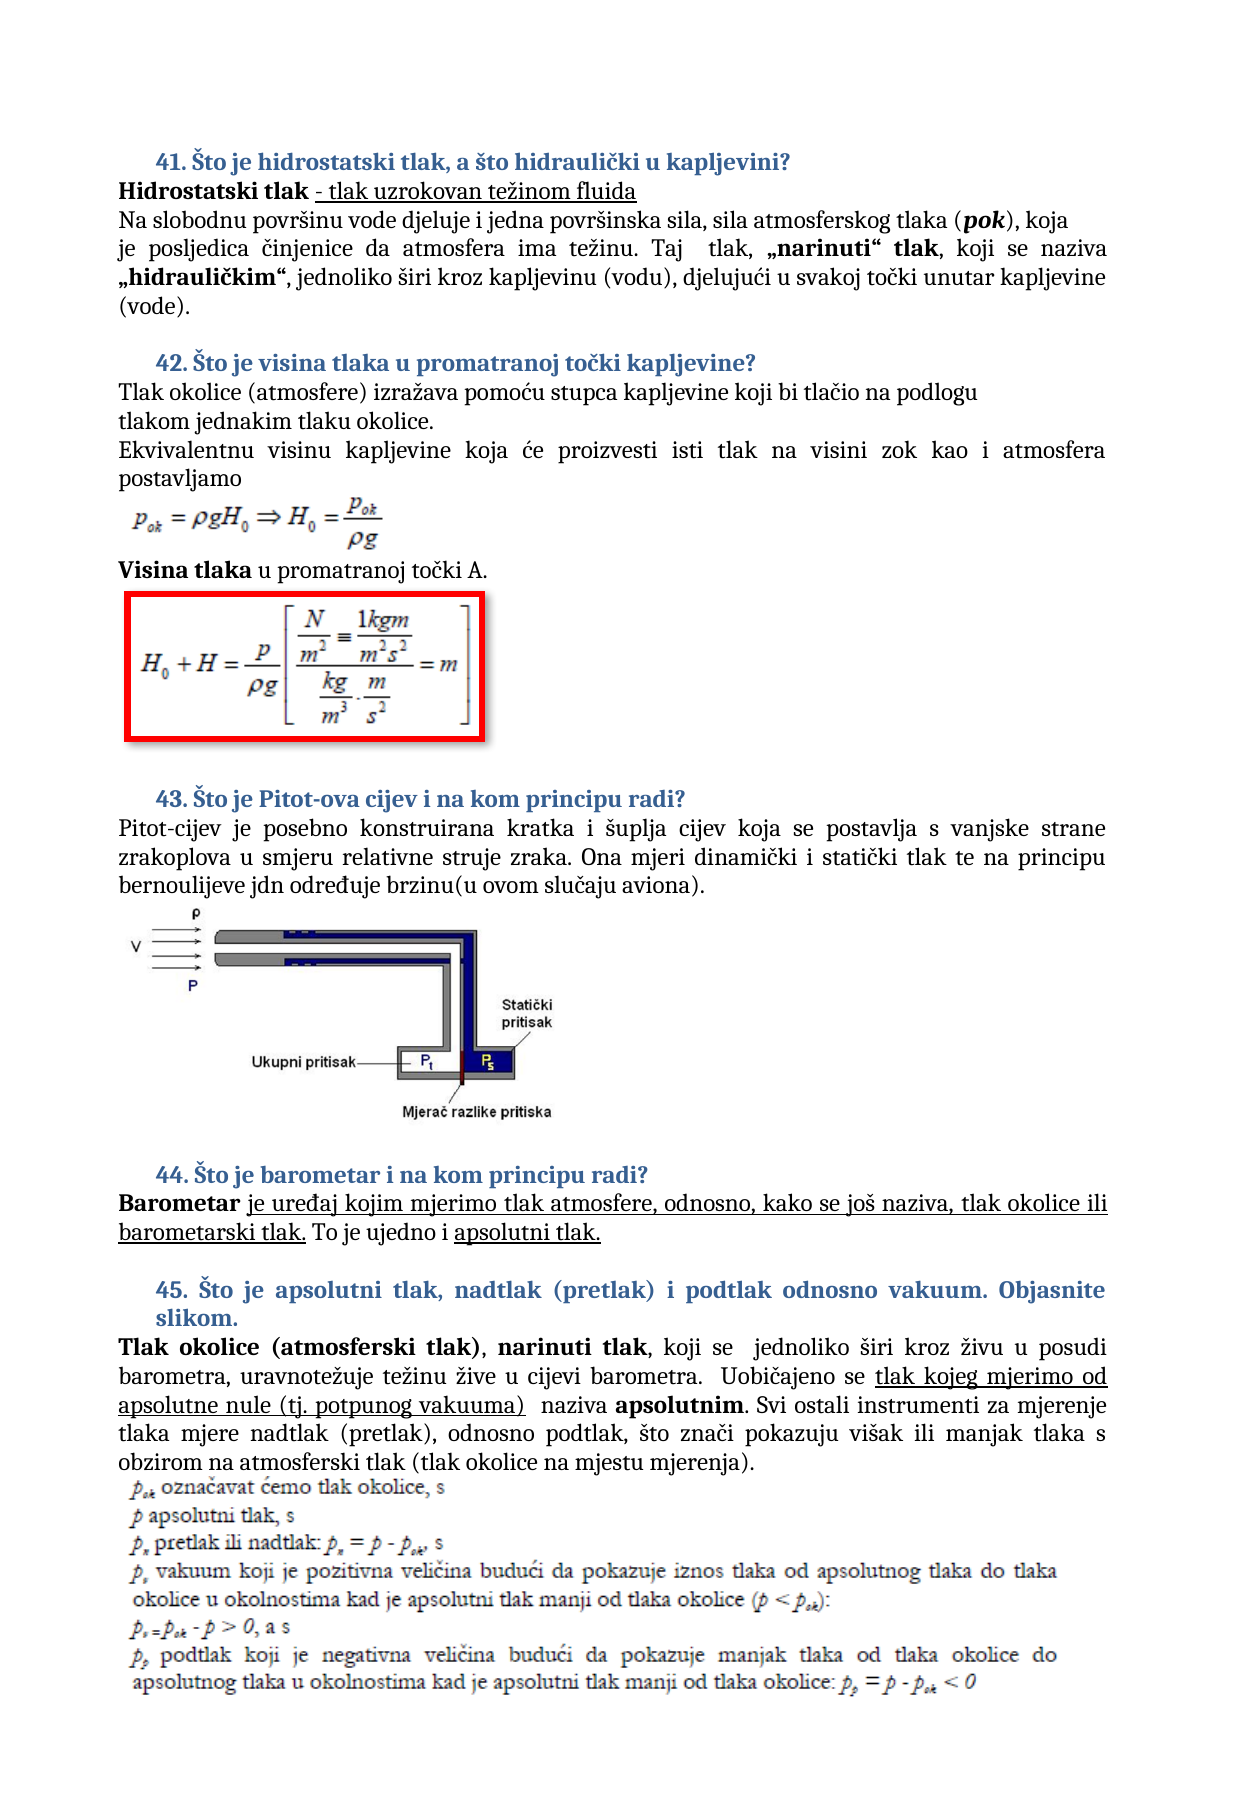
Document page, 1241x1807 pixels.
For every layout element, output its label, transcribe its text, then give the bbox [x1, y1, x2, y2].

text tlakom jednakim tlaku okolice. [118, 407, 1107, 436]
text Pitot-cijev je posebno konstruirana kratka i šuplja cijev koja se postavlja s vanjske strane zrakoplova u smjeru relativne struje zraka. Ona mjeri dinamički i statički tlak te na principu bernoulijeve jdn određuje brzinu(u ovom slučaju aviona). [118, 814, 1107, 900]
text Barometar je uređaj kojim mjerimo tlak atmosfere, odnosno, kako se još naziva, tlak okolice ili barometarski tlak. To je ujedno i apsolutni tlak. [118, 1189, 1107, 1247]
text 45. Što je apsolutni tlak, nadtlak (pretlak) i podtlak odnosno vakuum. Objasnite slikom. [156, 1276, 1107, 1333]
picture [118, 1476, 1064, 1698]
picture [131, 597, 479, 736]
text Tlak okolice (atmosferski tlak), narinuti tlak, koji se jednoliko širi kroz živu u posudi barometra, uravnotežuje težinu žive u cijevi barometra. Uobičajeno se tlak kojeg mjerimo od apsolutne nule (tj. potpunog vakuuma) naziva apsolutnim. Svi ostali instrumenti za mjerenje tlaka mjere nadtlak (pretlak), odnosno podtlak, što znači pokazuju višak ili manjak tlaka s obzirom na atmosferski tlak (tlak okolice na mjestu mjerenja). [118, 1333, 1107, 1477]
picture [118, 493, 400, 556]
text 43. Što je Pitot-ova cijev i na kom principu radi? [156, 785, 1107, 814]
picture [118, 900, 563, 1132]
text Ekvivalentnu visinu kapljevine koja će proizvesti isti tlak na visini zok kao i atmosfera postavljamo [118, 436, 1107, 493]
text 41. Što je hidrostatski tlak, a što hidraulički u kapljevini? [156, 148, 1107, 177]
text 42. Što je visina tlaka u promatranoj točki kapljevine? [156, 349, 1107, 378]
text je posljedica činjenice da atmosfera ima težinu. Taj tlak, „narinuti“ tlak, koji se naziva „hidrauličkim“, jednoliko širi kroz kapljevinu (vodu), djelujući u svakoj točki unutar kapljevine (vode). [118, 234, 1107, 321]
text 44. Što je barometar i na kom principu radi? [156, 1161, 1107, 1189]
text Na slobodnu površinu vode djeluje i jedna površinska sila, sila atmosferskog tlaka (pok), koja [118, 206, 1107, 234]
text Tlak okolice (atmosfere) izražava pomoću stupca kapljevine koji bi tlačio na podlogu [118, 378, 1107, 407]
text Hidrostatski tlak - tlak uzrokovan težinom fluida [118, 177, 1107, 206]
text Visina tlaka u promatranoj točki A. [118, 556, 1107, 584]
